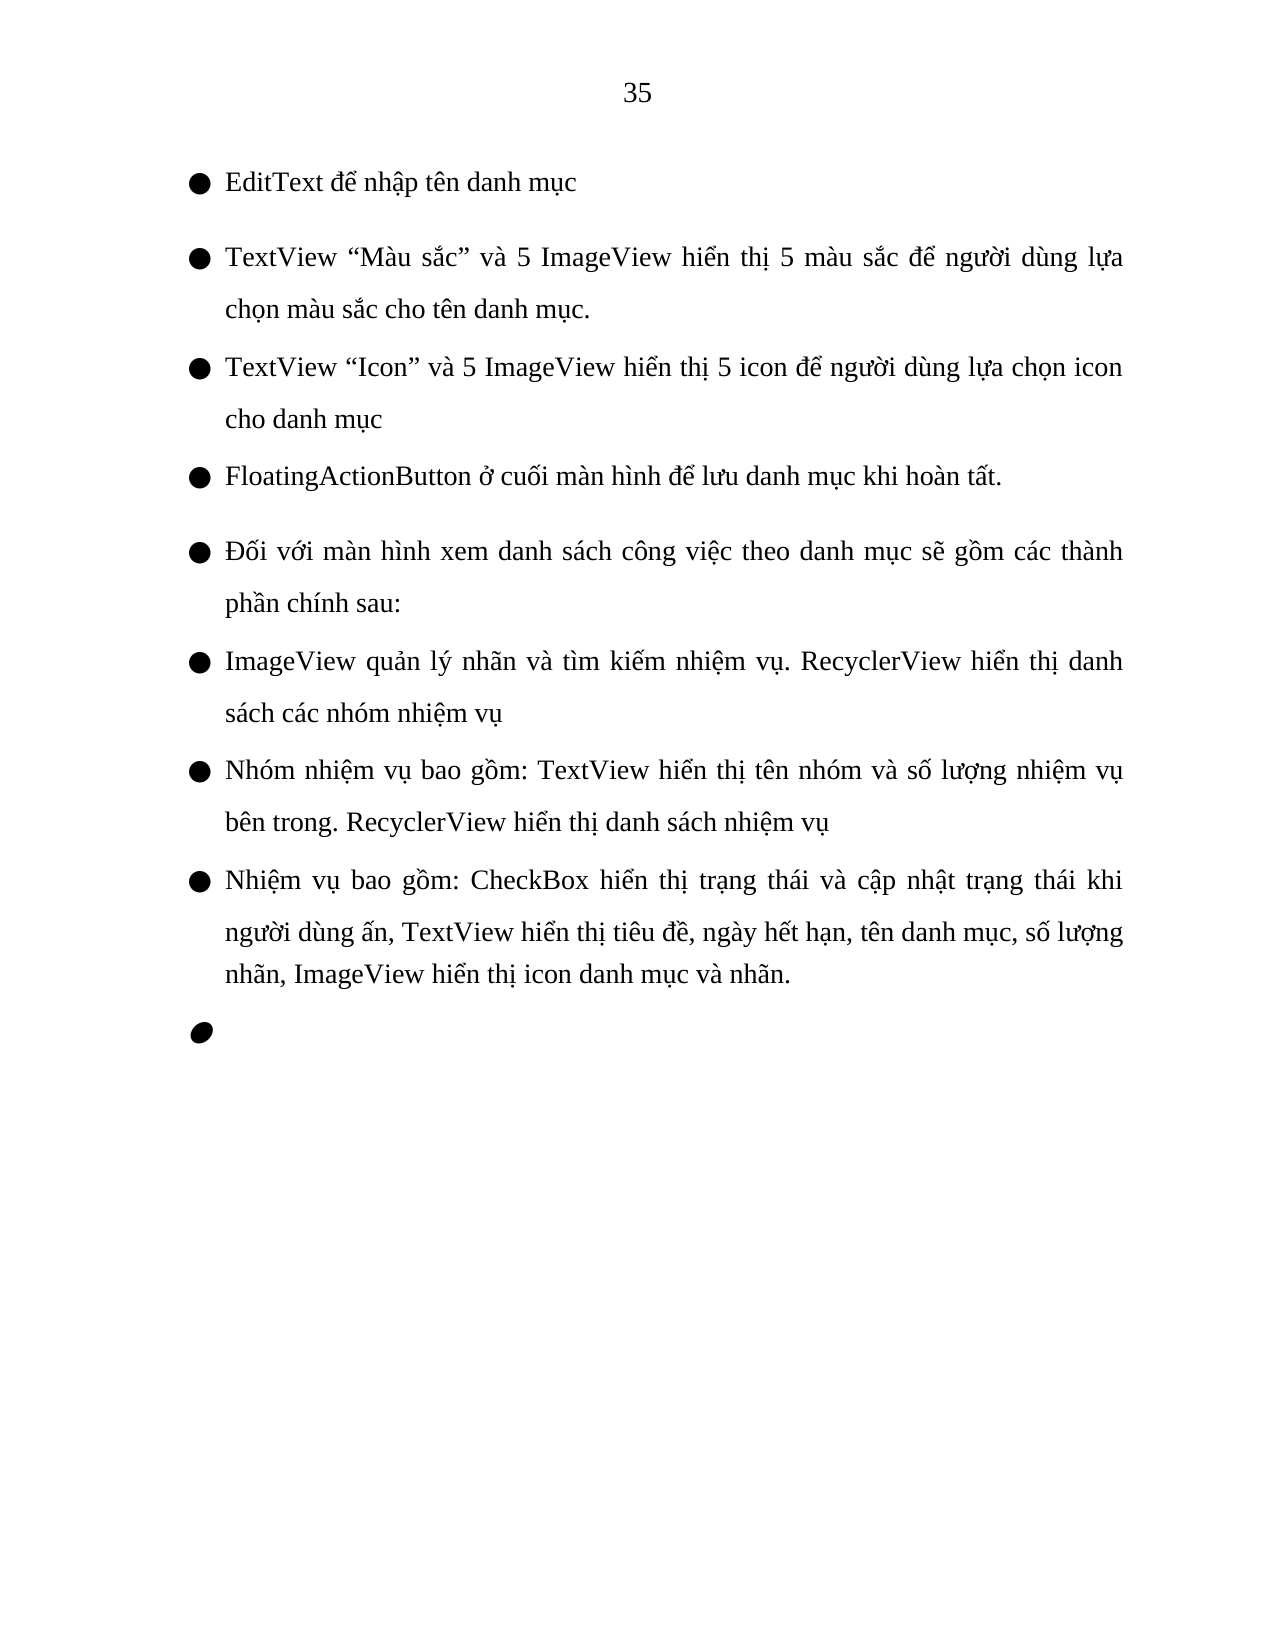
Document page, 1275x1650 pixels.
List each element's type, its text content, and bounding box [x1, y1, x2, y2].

list TextView “Icon” và 5 ImageView hiển thị 5 icon để người dùng lựa chọn icon cho danh mục [187, 334, 1125, 434]
list Nhóm nhiệm vụ bao gồm: TextView hiển thị tên nhóm và số lượng nhiệm vụ bên trong. RecyclerView hiển thị danh sách nhiệm vụ [187, 738, 1125, 838]
list Nhiệm vụ bao gồm: CheckBox hiển thị trạng thái và cập nhật trạng thái khi người dùng ấn, TextView hiển thị tiêu đề, ngày hết hạn, tên danh mục, số lượng nhãn, ImageView hiển thị icon danh mục và nhãn. [187, 847, 1125, 989]
list TextView “Màu sắc” và 5 ImageView hiển thị 5 màu sắc để người dùng lựa chọn màu sắc cho tên danh mục. [187, 225, 1125, 325]
list Đối với màn hình xem danh sách công việc theo danh mục sẽ gồm các thành phần chính sau: [187, 519, 1125, 619]
list ImageView quản lý nhãn và tìm kiếm nhiệm vụ. RecyclerView hiển thị danh sách các nhóm nhiệm vụ [187, 628, 1125, 728]
list EditText để nhập tên danh mục [187, 150, 1125, 208]
list FloatingActionButton ở cuối màn hình để lưu danh mục khi hoàn tất. [187, 444, 1125, 502]
